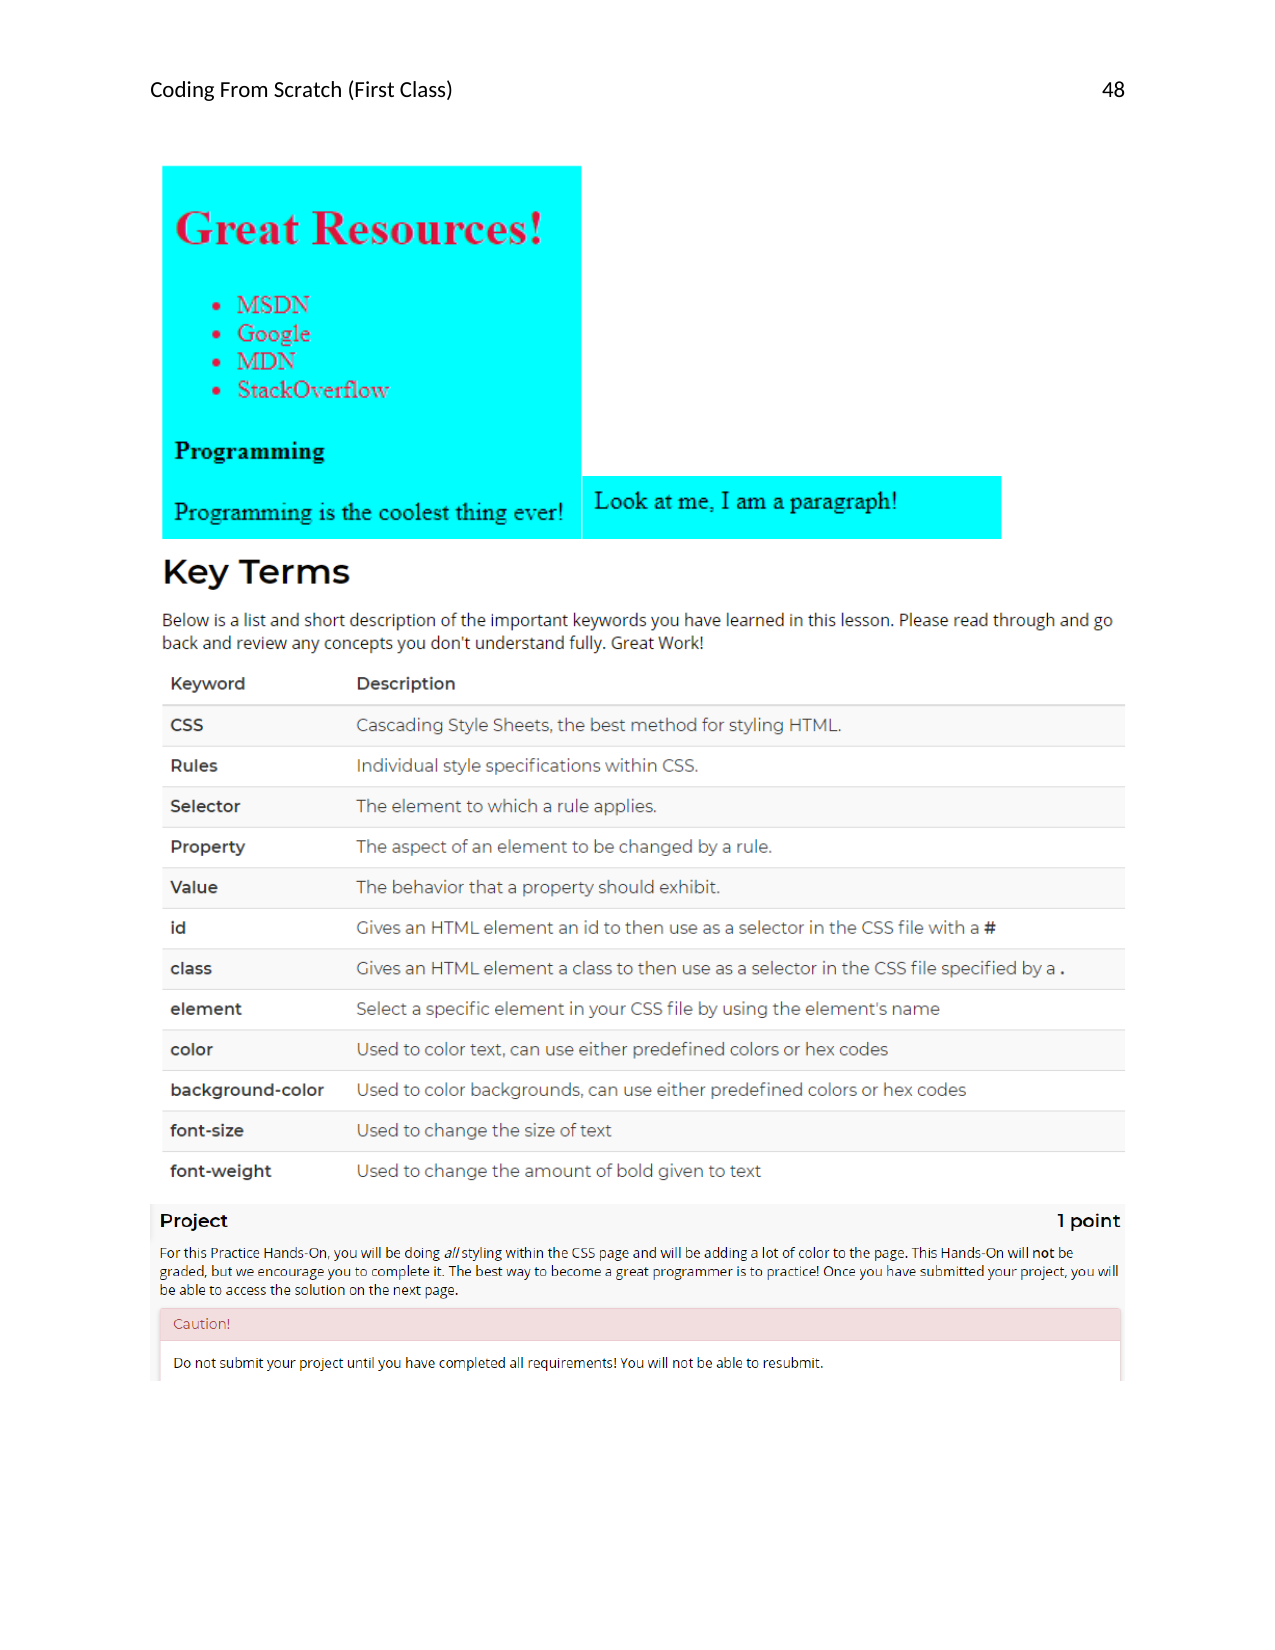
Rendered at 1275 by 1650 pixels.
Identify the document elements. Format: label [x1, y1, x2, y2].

picture [150, 150, 1002, 539]
picture [150, 1204, 1125, 1381]
picture [150, 541, 1125, 1203]
